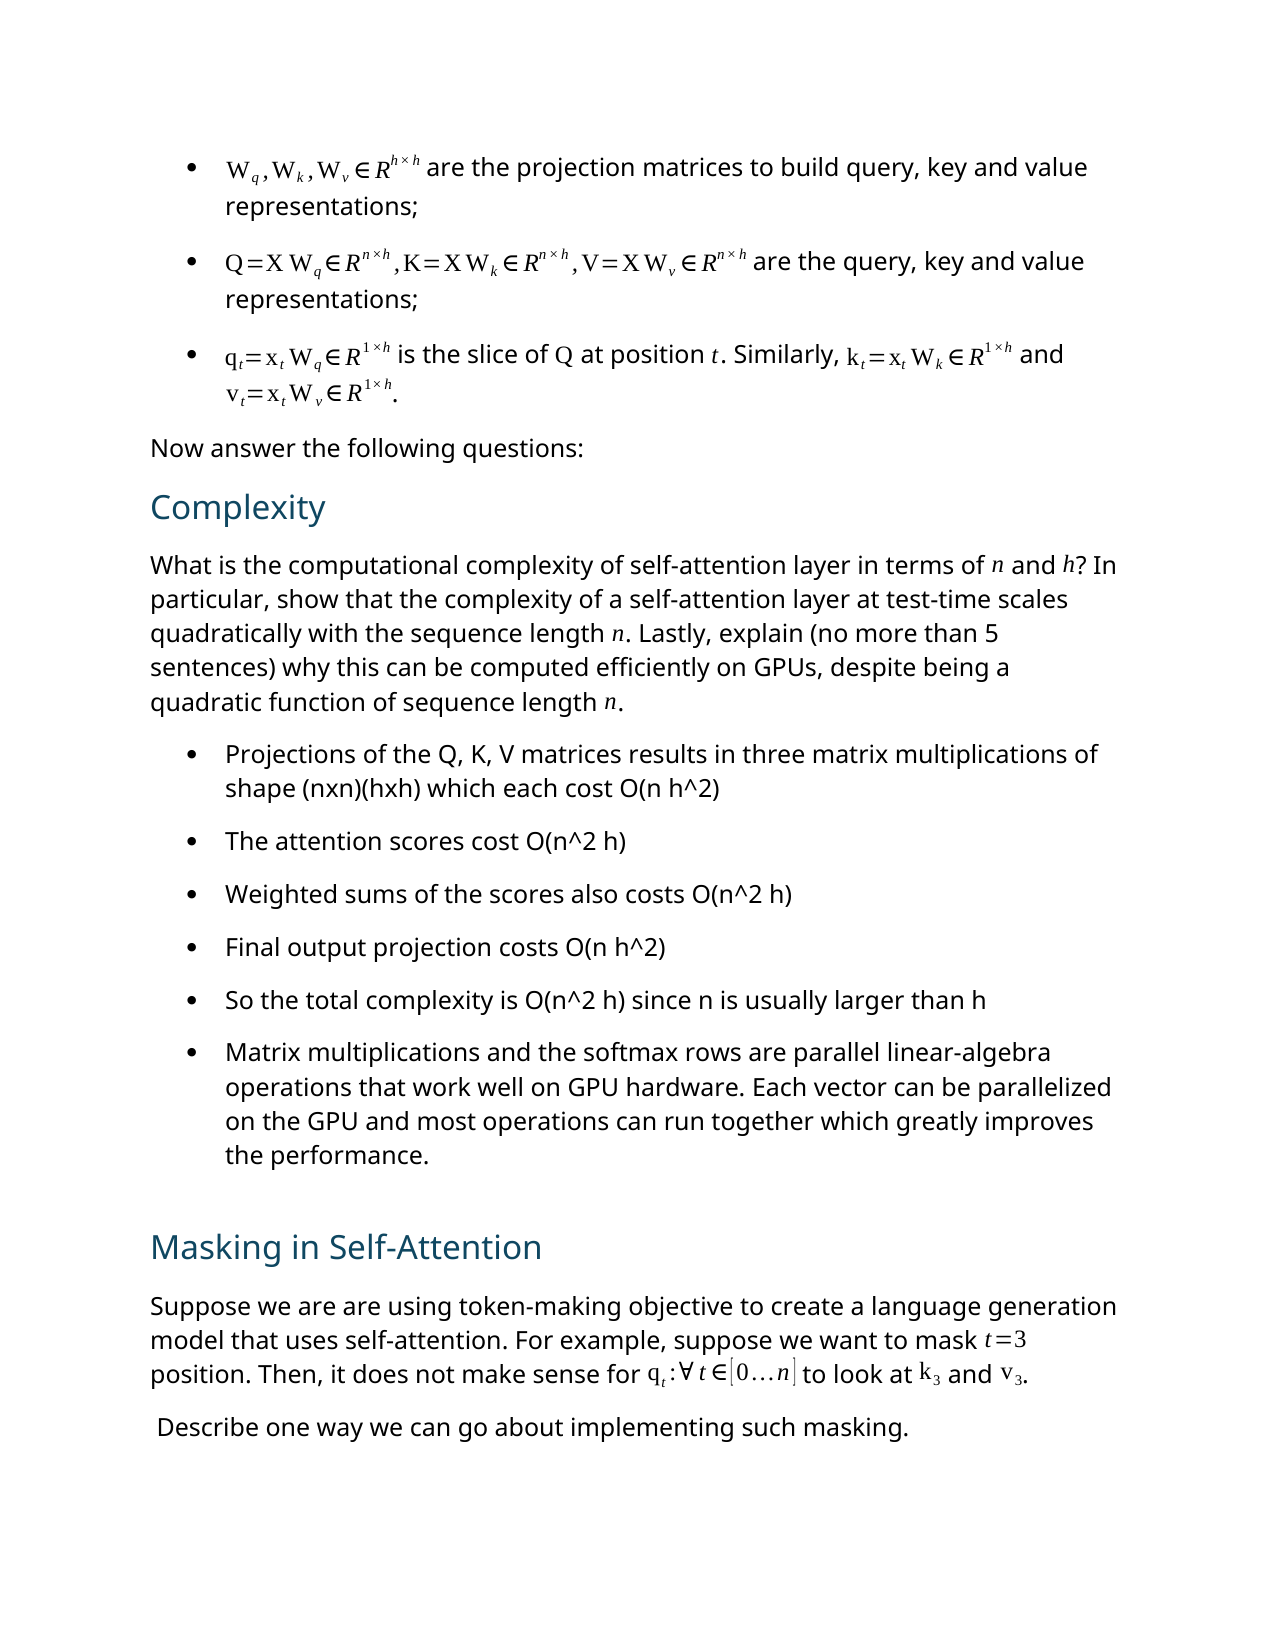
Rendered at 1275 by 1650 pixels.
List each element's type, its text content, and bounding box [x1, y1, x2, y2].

list The attention scores cost O(n^2 h) [187, 824, 1125, 858]
list is the slice of at position . Similarly, and . [187, 336, 1125, 410]
text What is the computational complexity of self-attention layer in terms of and ? In particular, show that the complexity of a self-attention layer at test-time scales quadratically with the sequence length . Lastly, explain (no more than 5 sentences) why this can be computed efficiently on GPUs, despite being a quadratic function of sequence length . [150, 548, 1125, 718]
subtitle Complexity [150, 484, 1125, 529]
list Projections of the Q, K, V matrices results in three matrix multiplications of shape (nxn)(hxh) which each cost O(n h^2) [187, 737, 1125, 805]
list Final output projection costs O(n h^2) [187, 929, 1125, 963]
list So the total complexity is O(n^2 h) since n is usually larger than h [187, 982, 1125, 1016]
list Matrix multiplications and the softmax rows are parallel linear-algebra operations that work well on GPU hardware. Each vector can be parallelized on the GPU and most operations can run together which greatly improves the performance. [187, 1035, 1125, 1205]
list are the query, key and value representations; [187, 243, 1125, 316]
subtitle Masking in Self-Attention [150, 1224, 1125, 1269]
text Describe one way we can go about implementing such masking. [150, 1409, 1125, 1443]
list Weighted sums of the scores also costs O(n^2 h) [187, 877, 1125, 911]
text Suppose we are are using token-making objective to create a language generation model that uses self-attention. For example, suppose we want to mask position. Then, it does not make sense for to look at and . [150, 1288, 1125, 1391]
text Now answer the following questions: [150, 431, 1125, 465]
list are the projection matrices to build query, key and value representations; [187, 150, 1125, 222]
